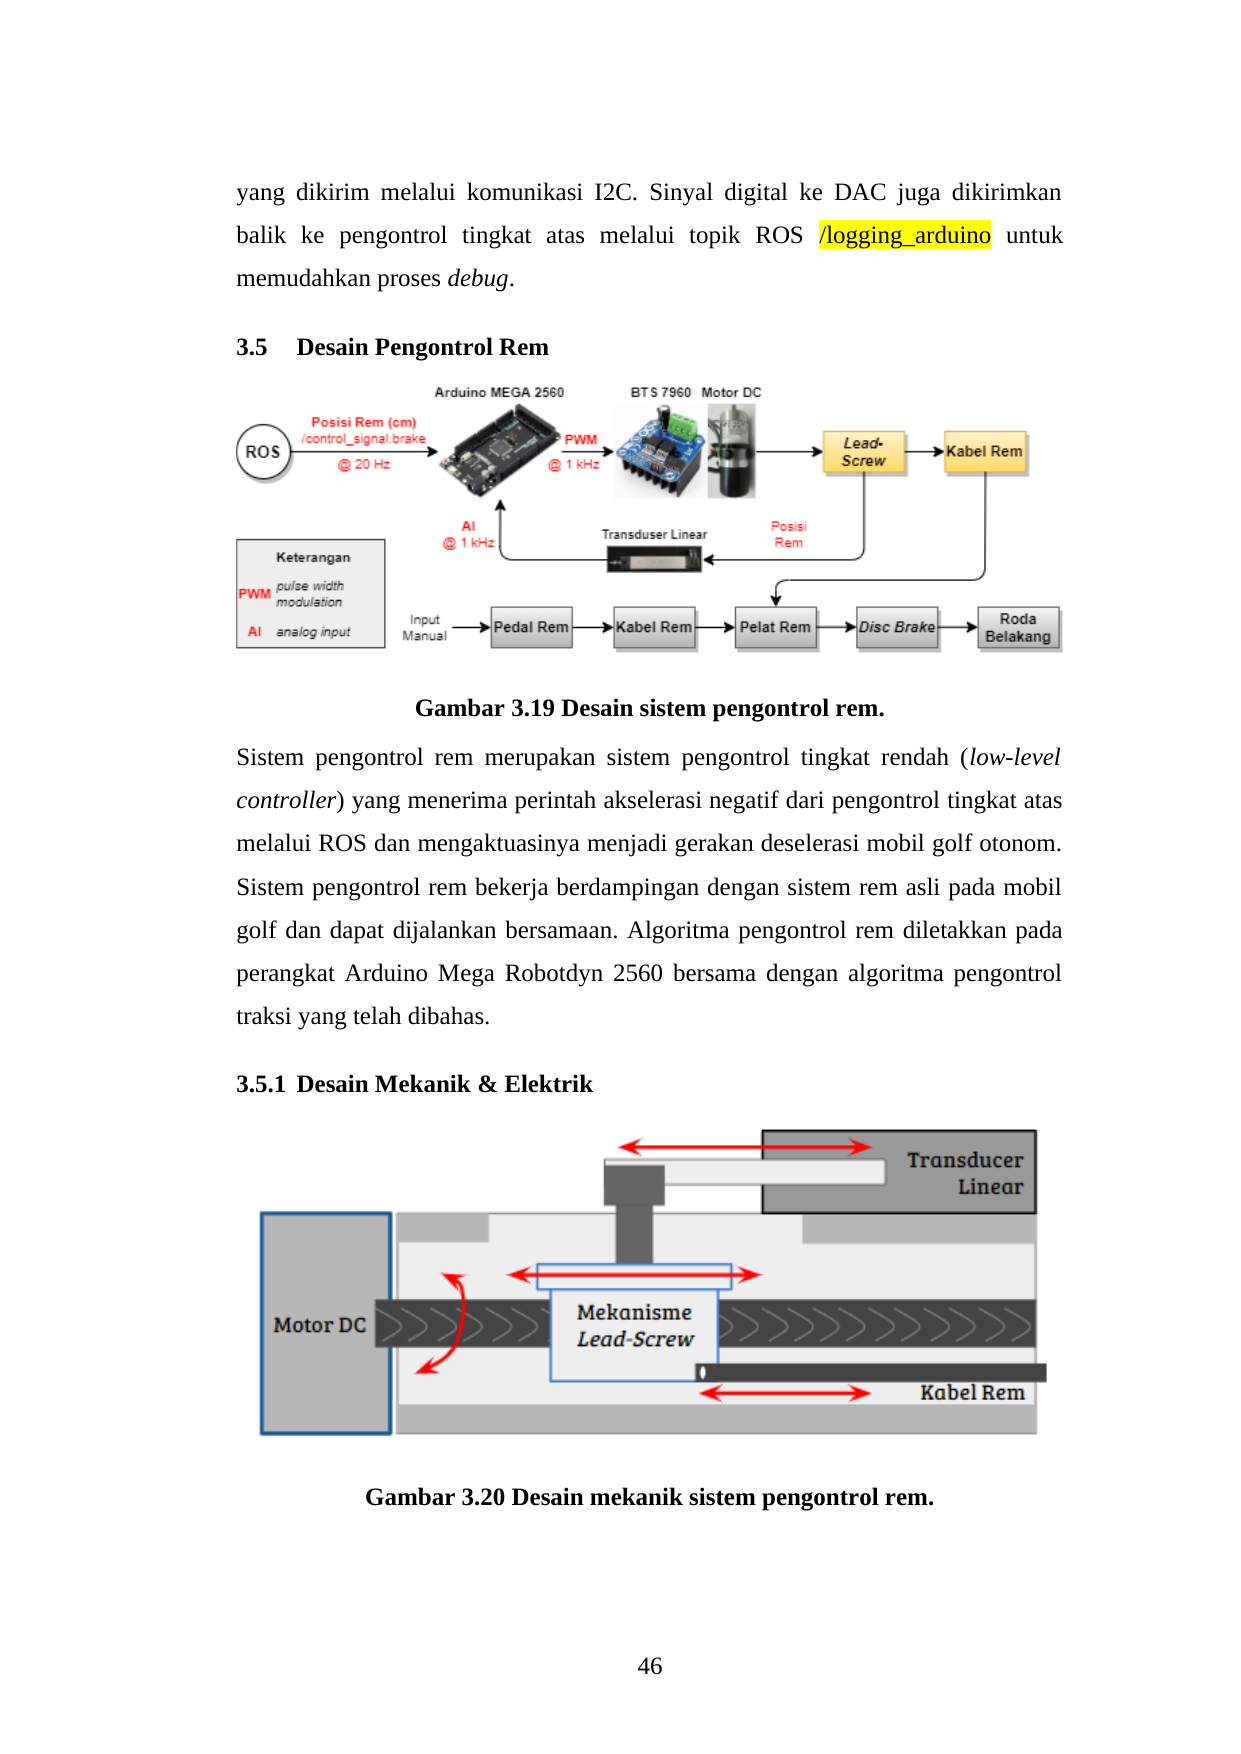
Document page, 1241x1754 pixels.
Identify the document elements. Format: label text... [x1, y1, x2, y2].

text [236, 177, 1063, 292]
subtitle Desain Pengontrol Rem [236, 332, 1063, 360]
picture [236, 385, 1063, 654]
subtitle Desain Mekanik & Elektrik [236, 1069, 1063, 1098]
picture [249, 1122, 1050, 1444]
text Sistem pengontrol rem merupakan sistem pengontrol tingkat rendah (low-level controller) yang menerima perintah akselerasi negatif dari pengontrol tingkat atas melalui ROS dan mengaktuasinya menjadi gerakan deselerasi mobil golf otonom. Sistem pengontrol rem bekerja berdampingan dengan sistem rem asli pada mobil golf dan dapat dijalankan bersamaan. Algoritma pengontrol rem diletakkan pada perangkat Arduino Mega Robotdyn 2560 bersama dengan algoritma pengontrol traksi yang telah dibahas. [236, 742, 1063, 1030]
